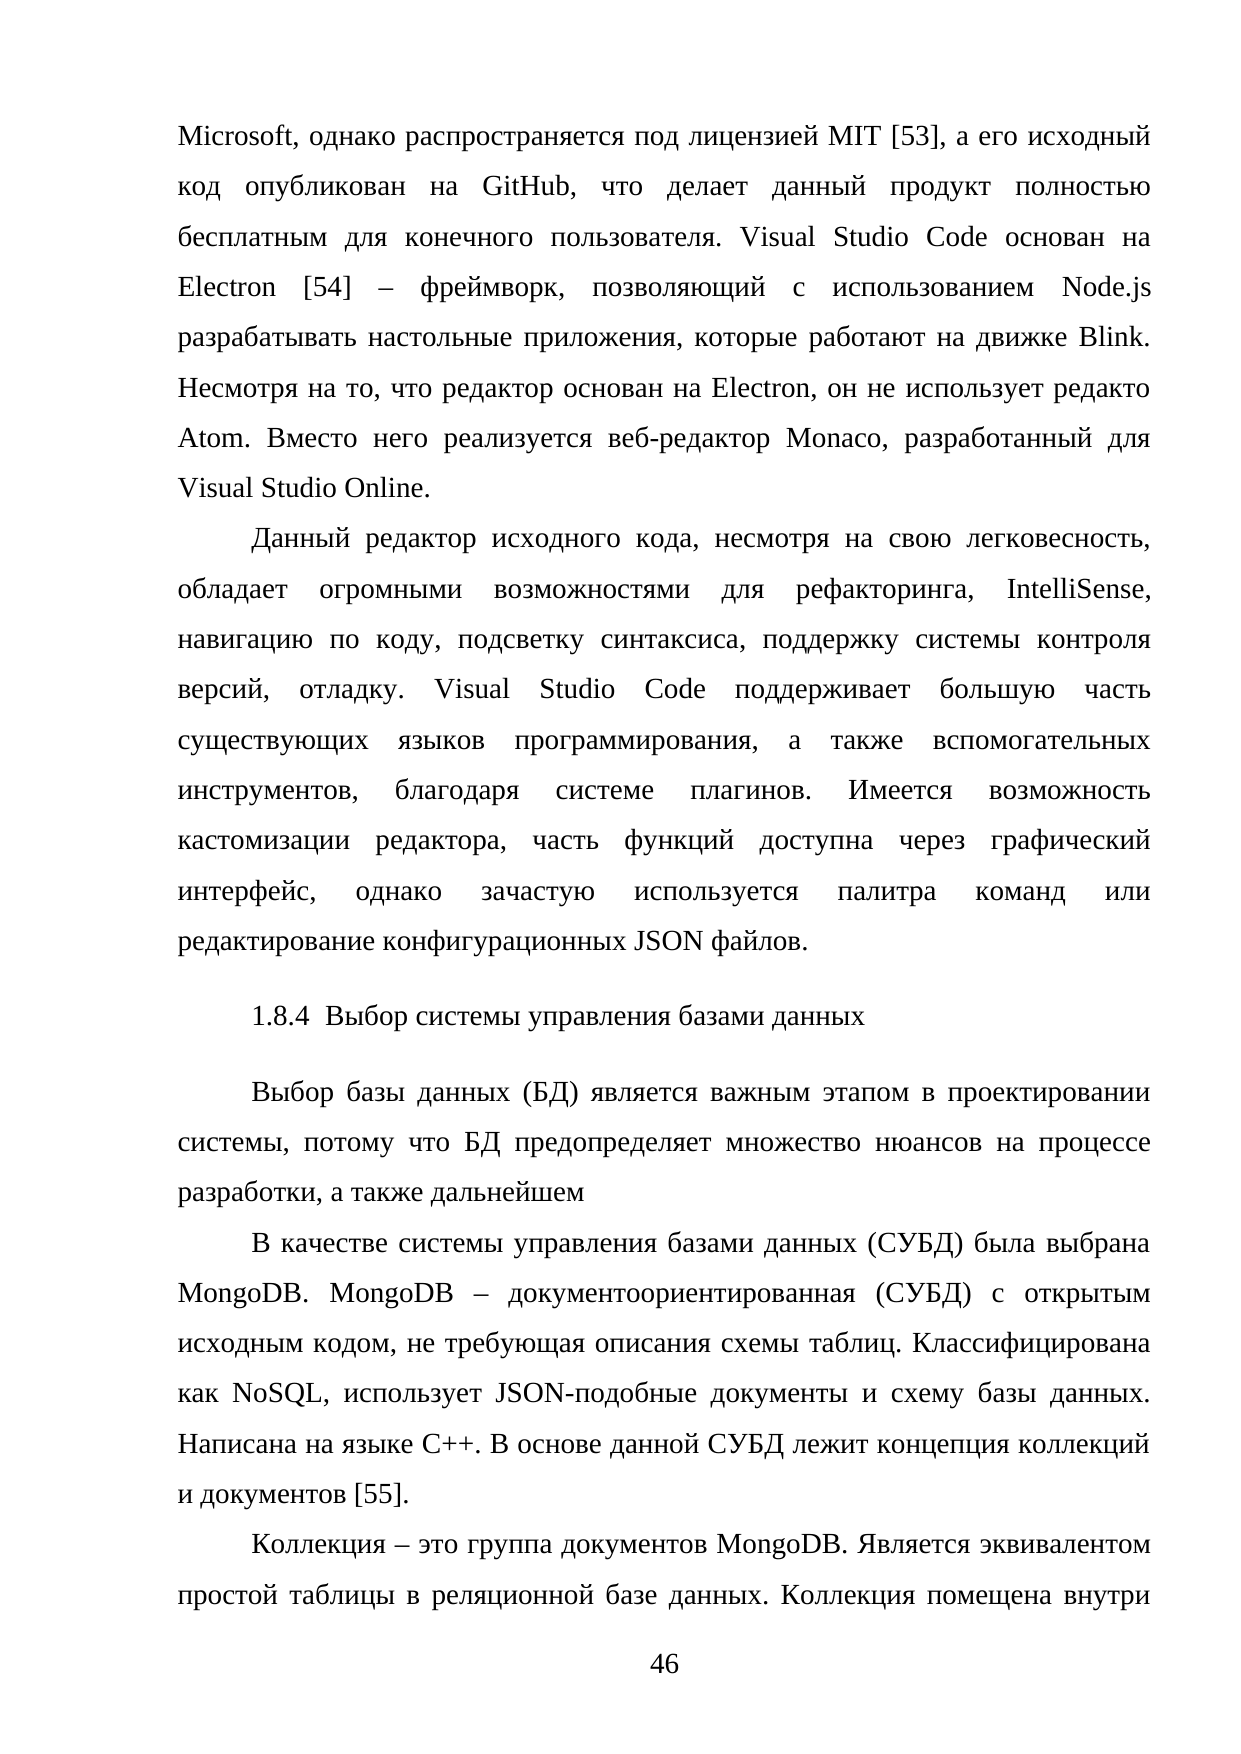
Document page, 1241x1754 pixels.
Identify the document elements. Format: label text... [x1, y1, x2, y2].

text Выбор системы управления базами данных [251, 998, 1152, 1032]
text Выбор базы данных (БД) является важным этапом в проектировании системы, потому что БД предопределяет множество нюансов на процессе разработки, а также дальнейшем [177, 1074, 1152, 1208]
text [177, 1527, 1152, 1610]
text В качестве системы управления базами данных (СУБД) была выбрана MongoDB. MongoDB – документоориентированная (СУБД) с открытым исходным кодом, не требующая описания схемы таблиц. Классифицирована как NoSQL, использует JSON-подобные документы и схему базы данных. Написана на языке C++. В основе данной СУБД лежит концепция коллекций и документов [55]. [177, 1225, 1152, 1510]
text Данный редактор исходного кода, несмотря на свою легковесность, обладает огромными возможностями для рефакторинга, IntelliSense, навигацию по коду, подсветку синтаксиса, поддержку системы контроля версий, отладку. Visual Studio Code поддерживает большую часть существующих языков программирования, а также вспомогательных инструментов, благодаря системе плагинов. Имеется возможность кастомизации редактора, часть функций доступна через графический интерфейс, однако зачастую используется палитра команд или редактирование конфигурационных JSON файлов. [177, 521, 1152, 957]
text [177, 118, 1152, 504]
